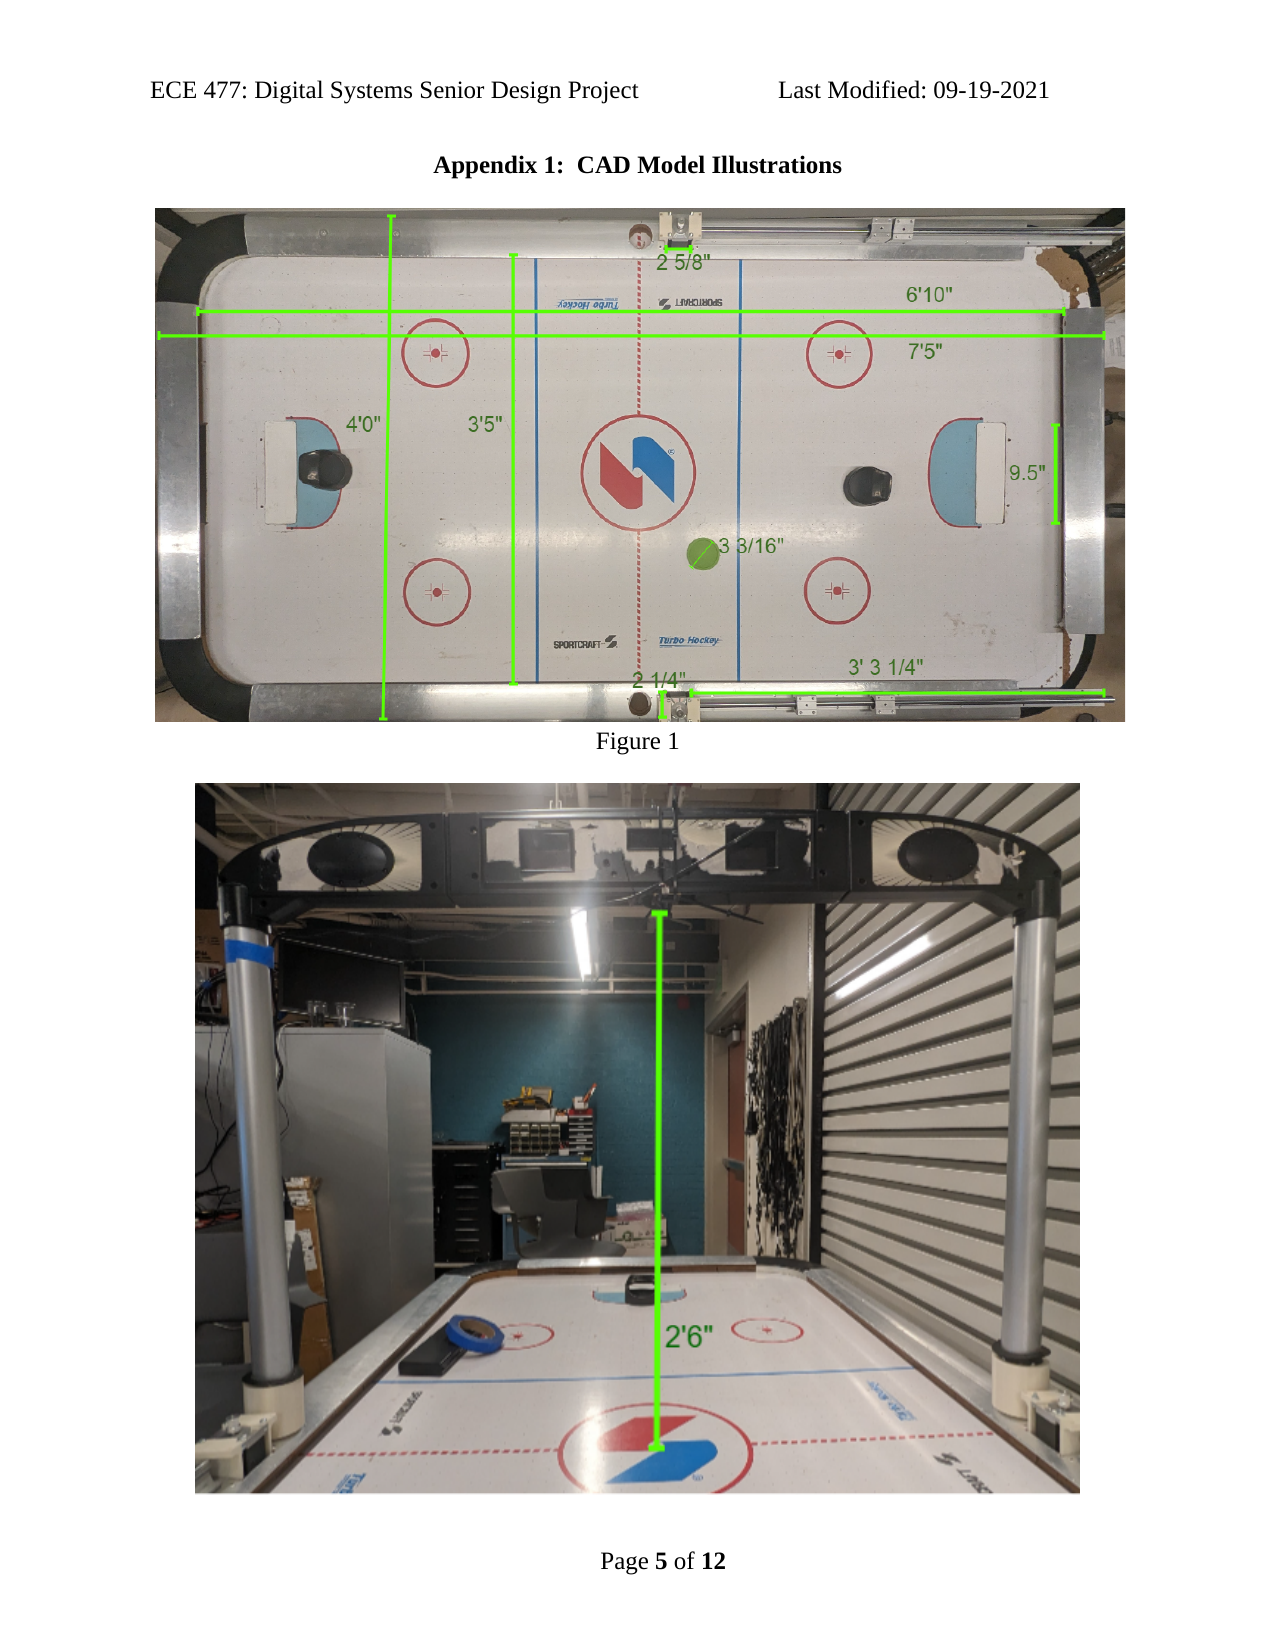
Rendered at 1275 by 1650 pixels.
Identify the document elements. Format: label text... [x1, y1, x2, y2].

picture [195, 783, 1080, 1495]
picture [150, 207, 1125, 727]
title Appendix 1: CAD Model Illustrations [150, 150, 1125, 179]
text Figure 1 [150, 727, 1125, 755]
